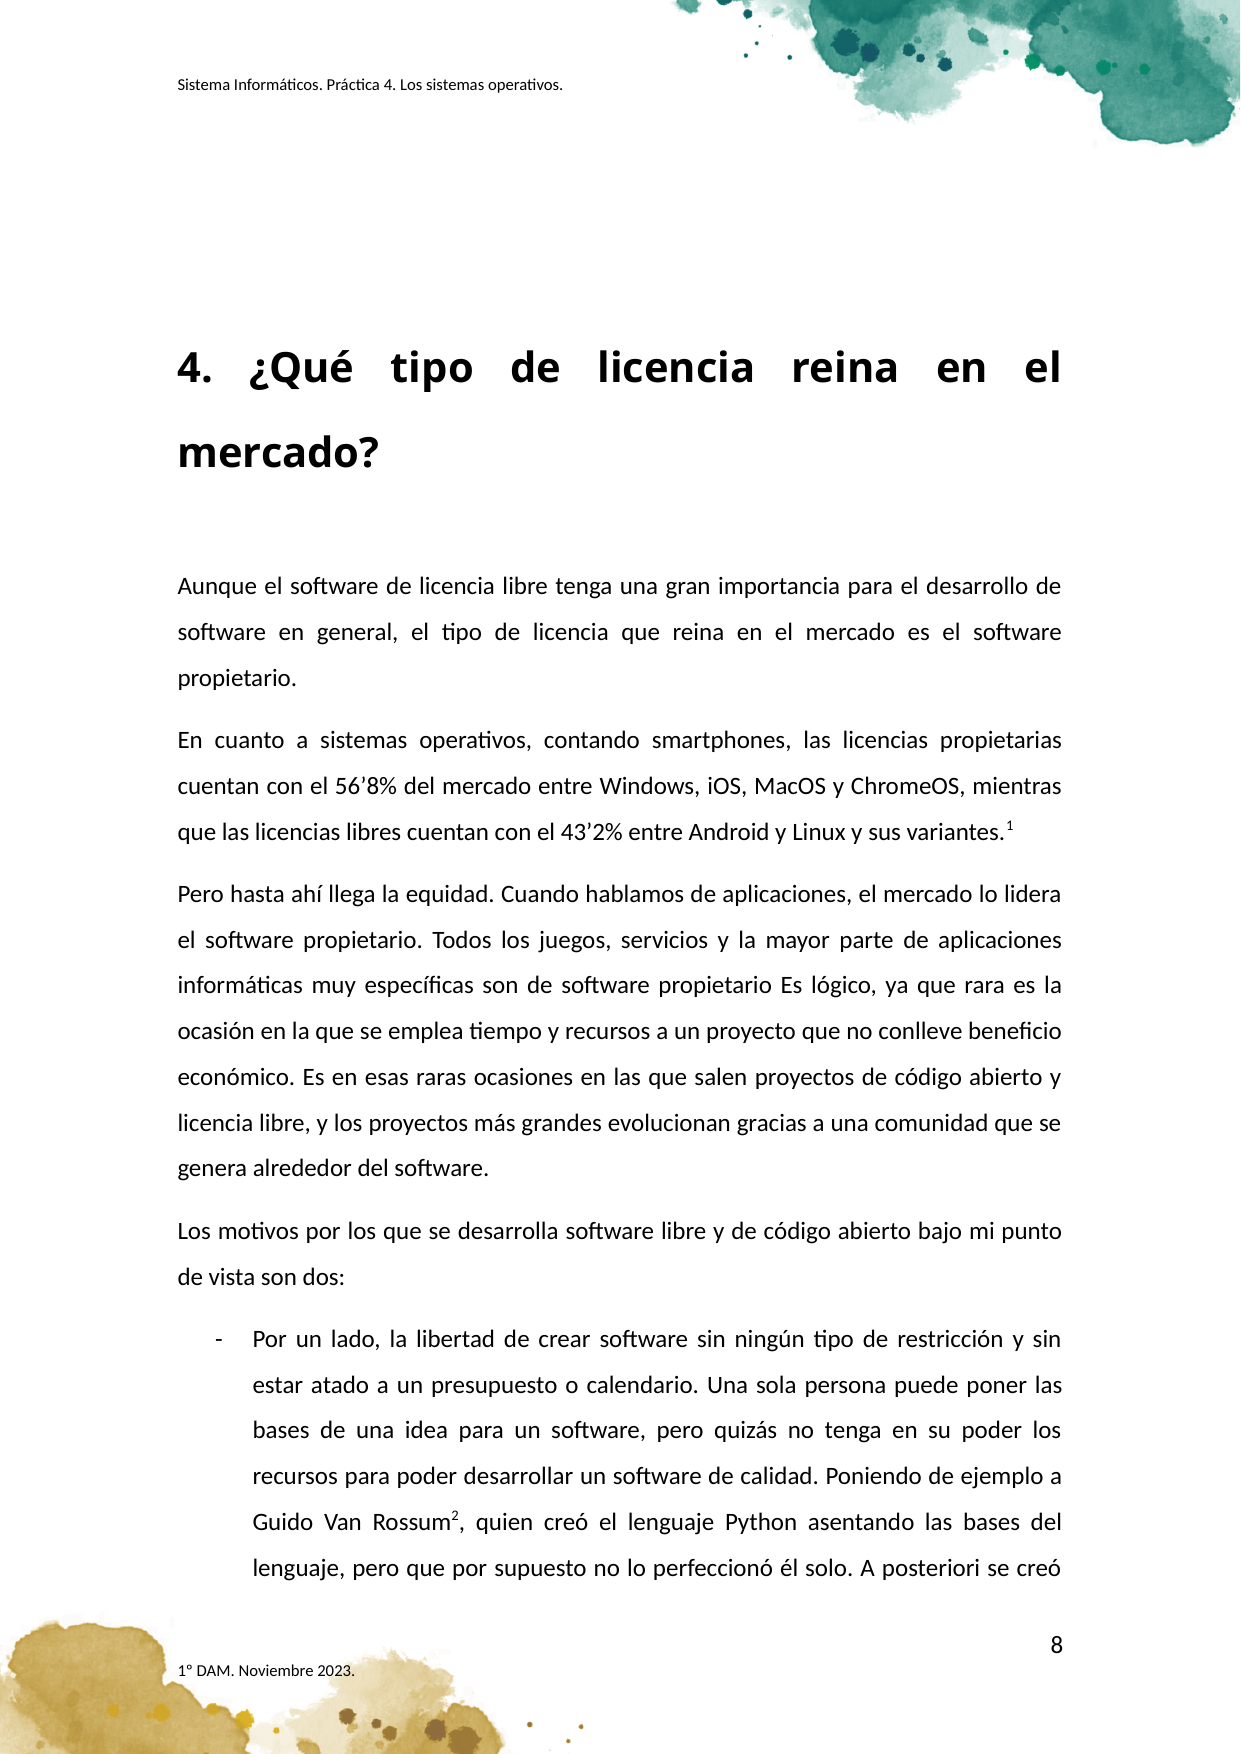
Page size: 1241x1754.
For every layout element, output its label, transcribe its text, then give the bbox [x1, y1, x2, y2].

subtitle 4. ¿Qué tipo de licencia reina en el mercado? [177, 395, 1063, 480]
text Pero hasta ahí llega la equidad. Cuando hablamos de aplicaciones, el mercado lo lidera el software propietario. Todos los juegos, servicios y la mayor parte de aplicaciones informáticas muy específicas son de software propietario Es lógico, ya que rara es la ocasión en la que se emplea tiempo y recursos a un proyecto que no conlleve beneficio económico. Es en esas raras ocasiones en las que salen proyectos de código abierto y licencia libre, y los proyectos más grandes evolucionan gracias a una comunidad que se genera alrededor del software. [177, 878, 1063, 1183]
text Los motivos por los que se desarrolla software libre y de código abierto bajo mi punto de vista son dos: [177, 1215, 1063, 1291]
picture [0, 1275, 1139, 1754]
picture [403, 0, 1241, 380]
text Aunque el software de licencia libre tenga una gran importancia para el desarrollo de software en general, el tipo de licencia que reina en el mercado es el software propietario. [177, 571, 1063, 692]
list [215, 1323, 1063, 1582]
text En cuanto a sistemas operativos, contando smartphones, las licencias propietarias cuentan con el 56’8% del mercado entre Windows, iOS, MacOS y ChromeOS, mientras que las licencias libres cuentan con el 43’2% entre Android y Linux y sus variantes.1 [177, 724, 1063, 846]
